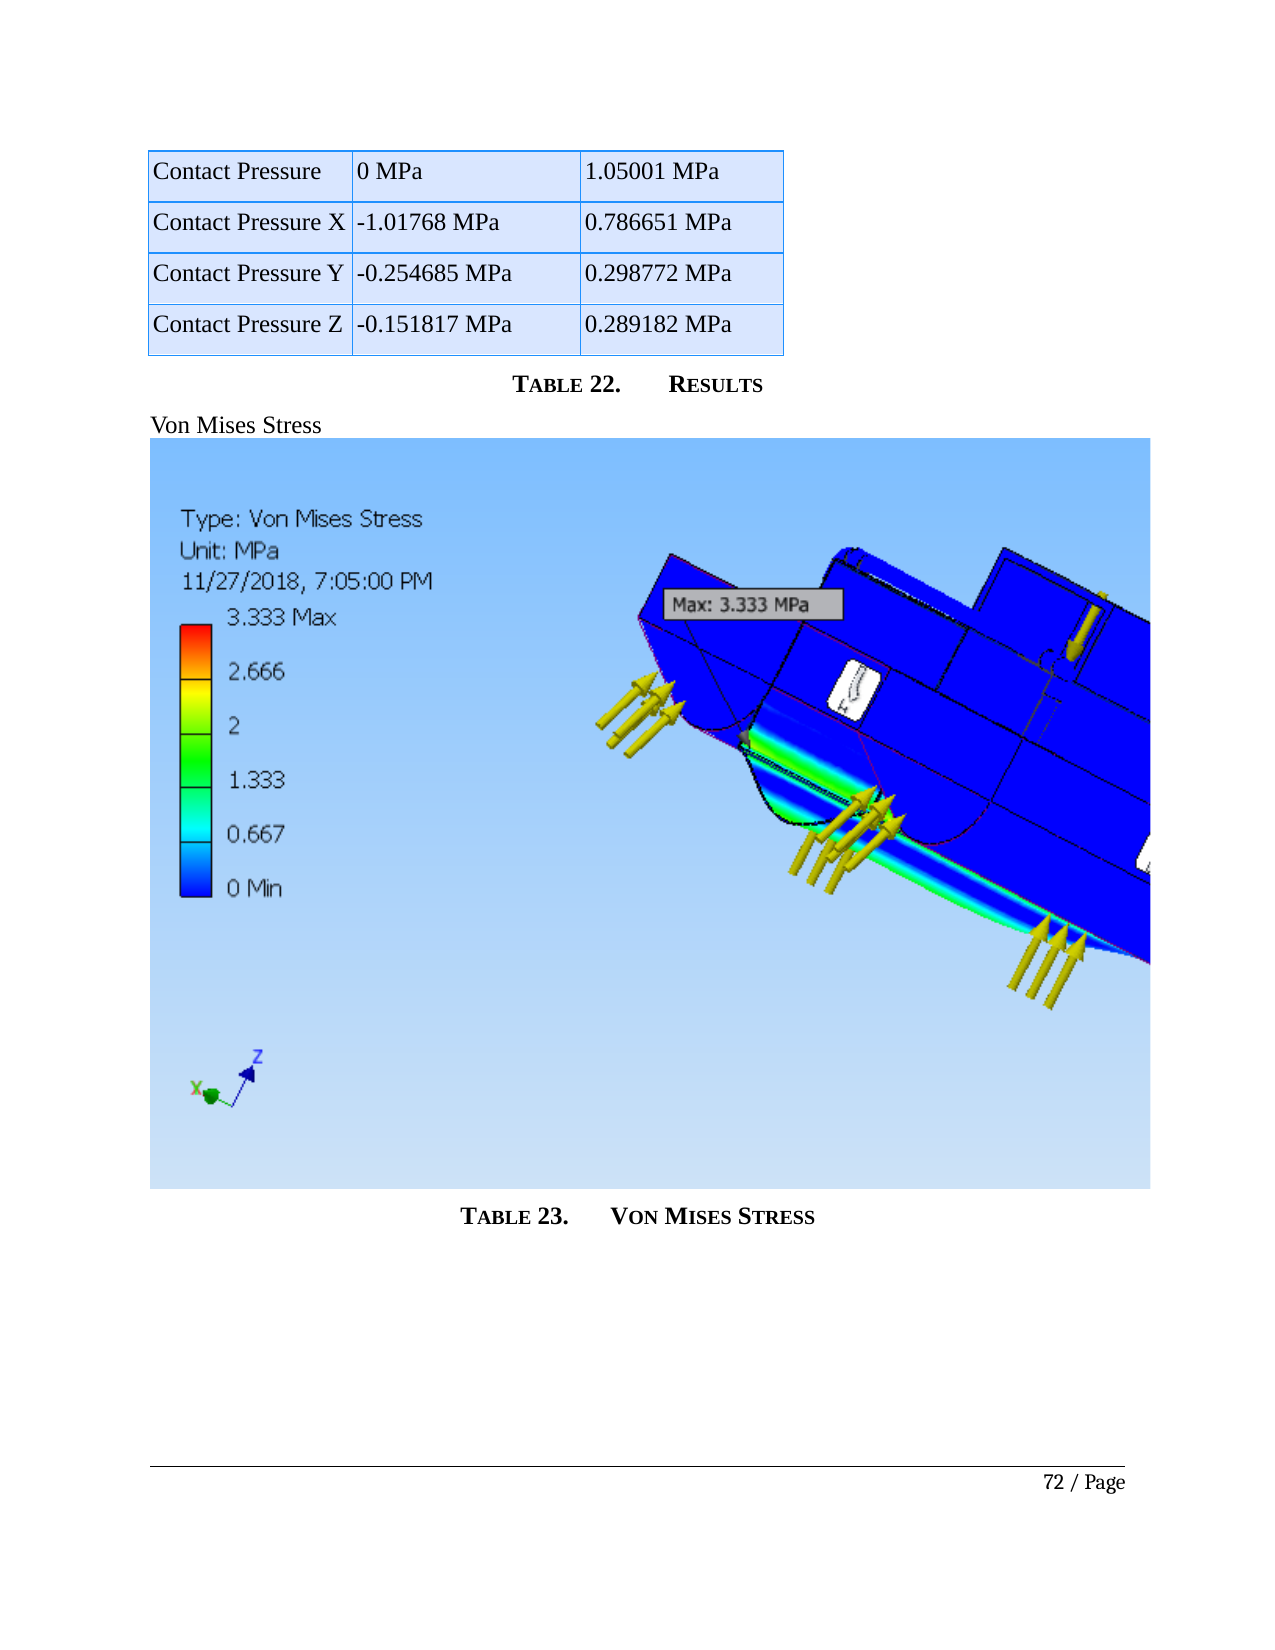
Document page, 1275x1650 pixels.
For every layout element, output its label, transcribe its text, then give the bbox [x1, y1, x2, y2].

table_cell Contact Pressure Y [149, 254, 352, 303]
table_cell -0.254685 MPa [353, 254, 580, 303]
table_cell Contact Pressure [149, 152, 352, 201]
table_cell -1.01768 MPa [353, 203, 580, 252]
table_cell 0.786651 MPa [581, 203, 783, 252]
text Von Mises Stress [150, 1201, 1125, 1230]
text Results [150, 369, 1125, 397]
table_cell 1.05001 MPa [581, 152, 783, 201]
table_cell 0.298772 MPa [581, 254, 783, 303]
table_cell -0.151817 MPa [353, 305, 580, 354]
picture [150, 438, 1151, 1189]
table_cell 0.289182 MPa [581, 305, 783, 354]
text Von Mises Stress [150, 410, 1125, 438]
table_cell Contact Pressure X [149, 203, 352, 252]
table_cell Contact Pressure Z [149, 305, 352, 354]
table_cell 0 MPa [353, 152, 580, 201]
